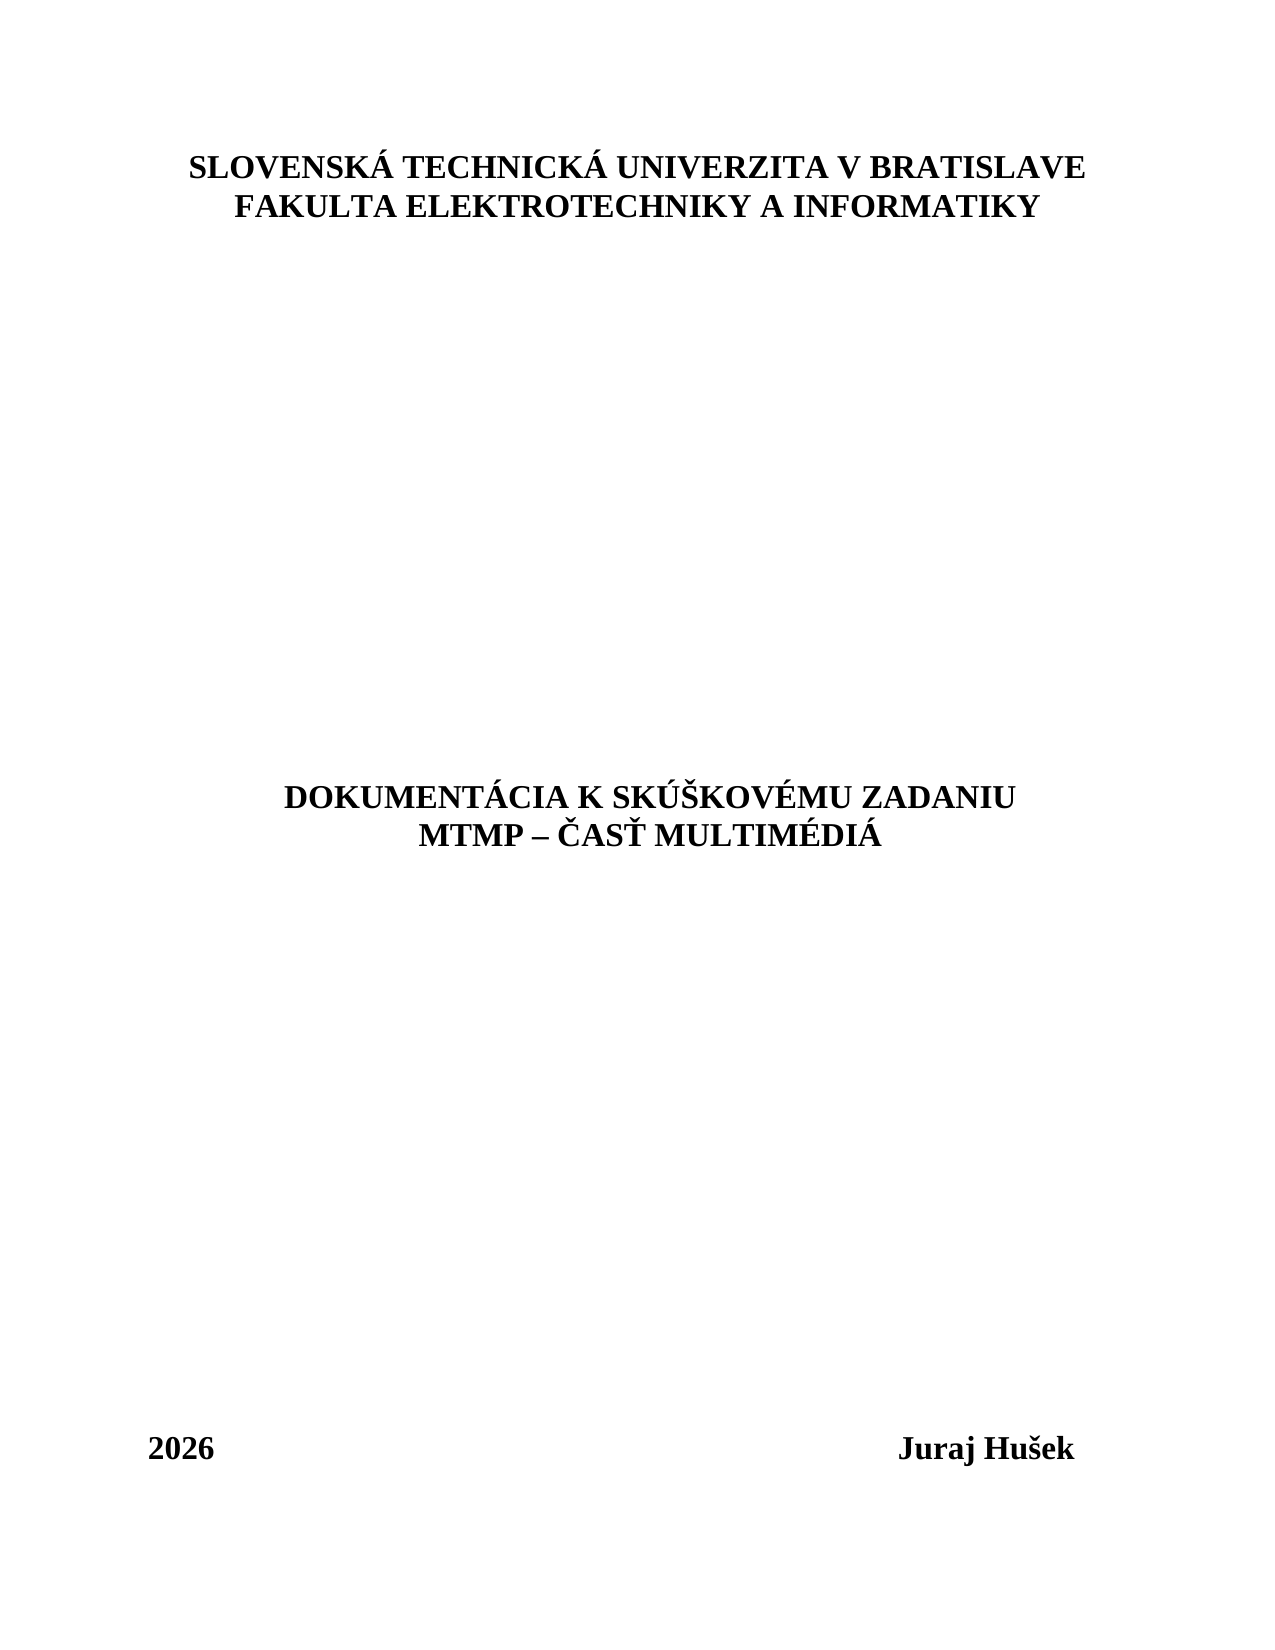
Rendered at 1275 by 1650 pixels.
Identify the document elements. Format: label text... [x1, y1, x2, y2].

text 2026 Juraj Hušek [148, 1428, 1127, 1466]
text SLOVENSKÁ TECHNICKÁ UNIVERZITA V BRATISLAVE [148, 148, 1127, 186]
text FAKULTA ELEKTROTECHNIKY A INFORMATIKY [148, 186, 1127, 224]
